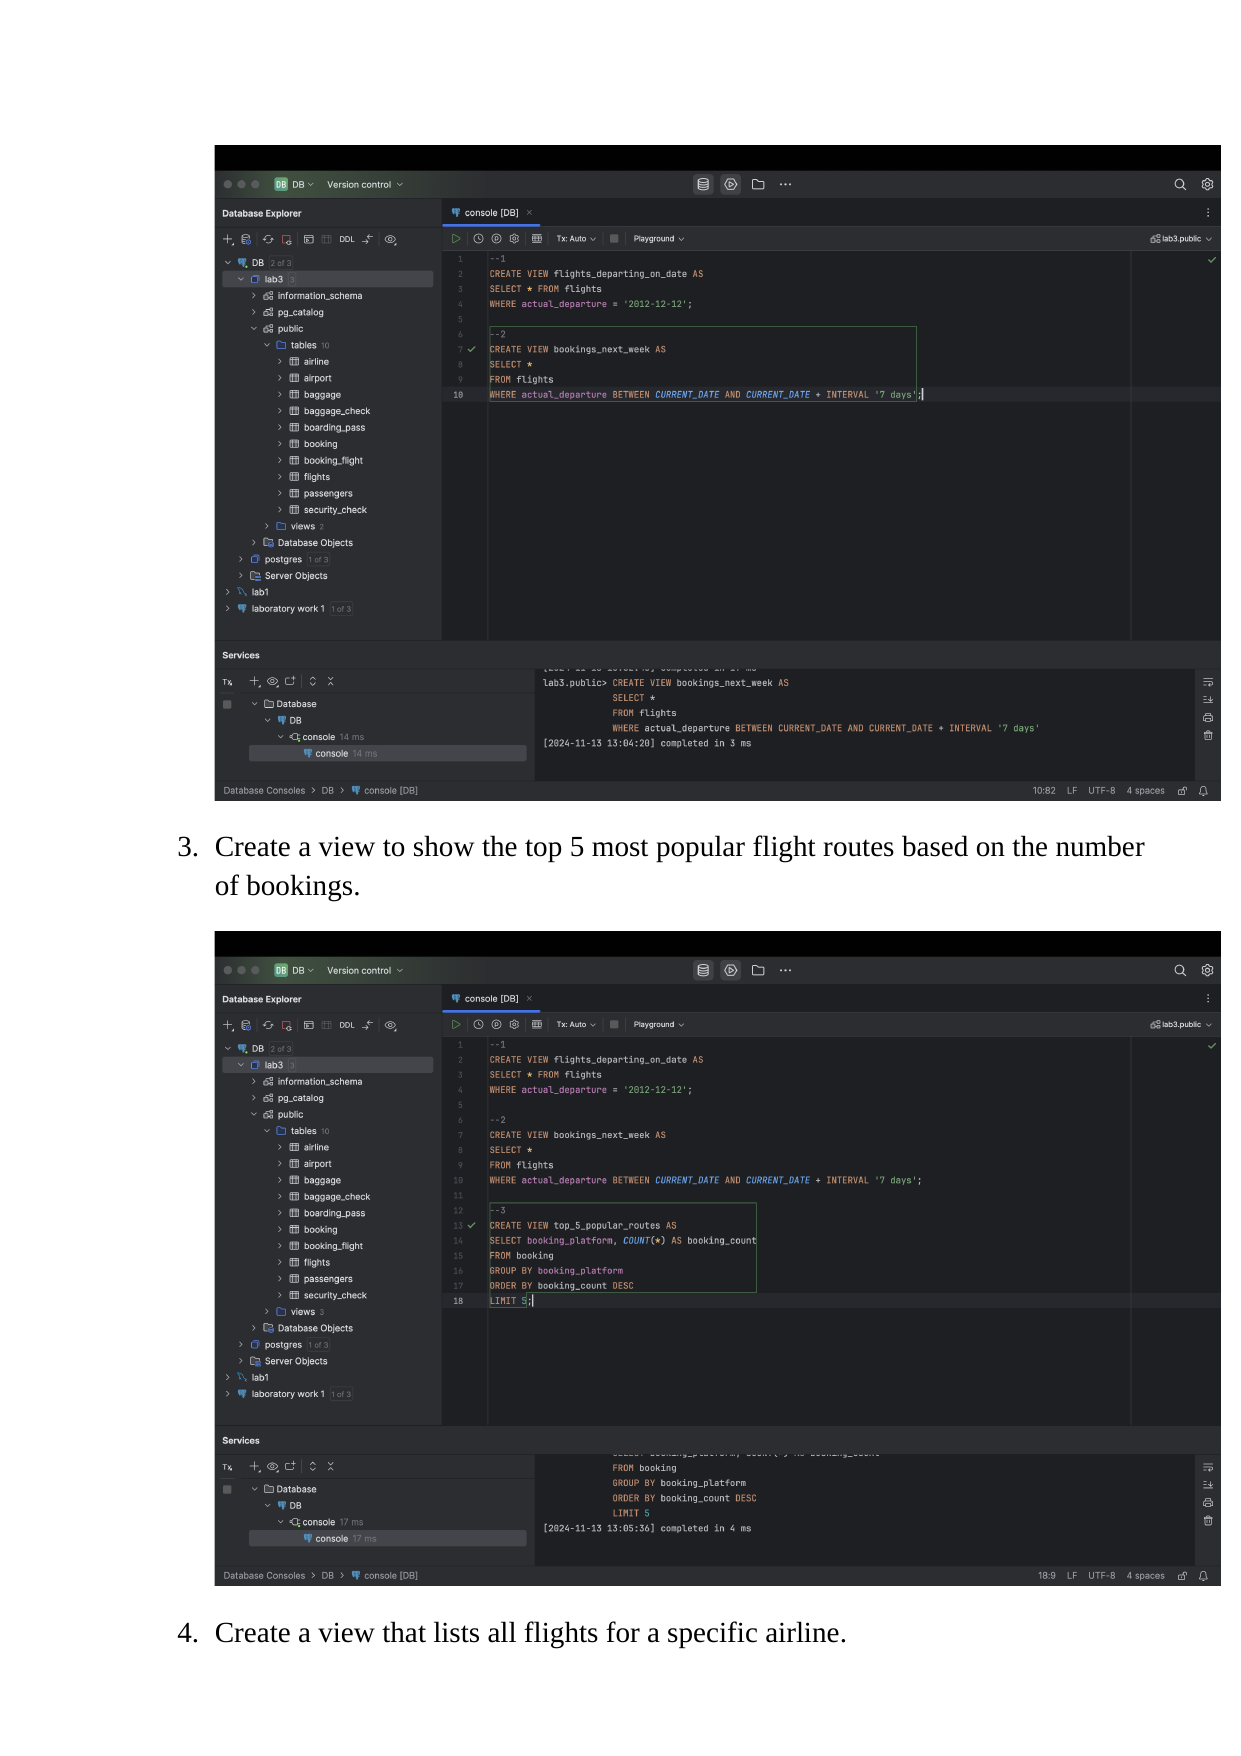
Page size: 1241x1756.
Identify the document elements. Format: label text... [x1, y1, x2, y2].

picture [214, 145, 1221, 801]
list Create a view to show the top 5 most popular flight routes based on the number of bookings. [177, 829, 1146, 901]
list Create a view that lists all flights for a specific airline. [177, 1615, 1146, 1648]
picture [214, 931, 1221, 1586]
